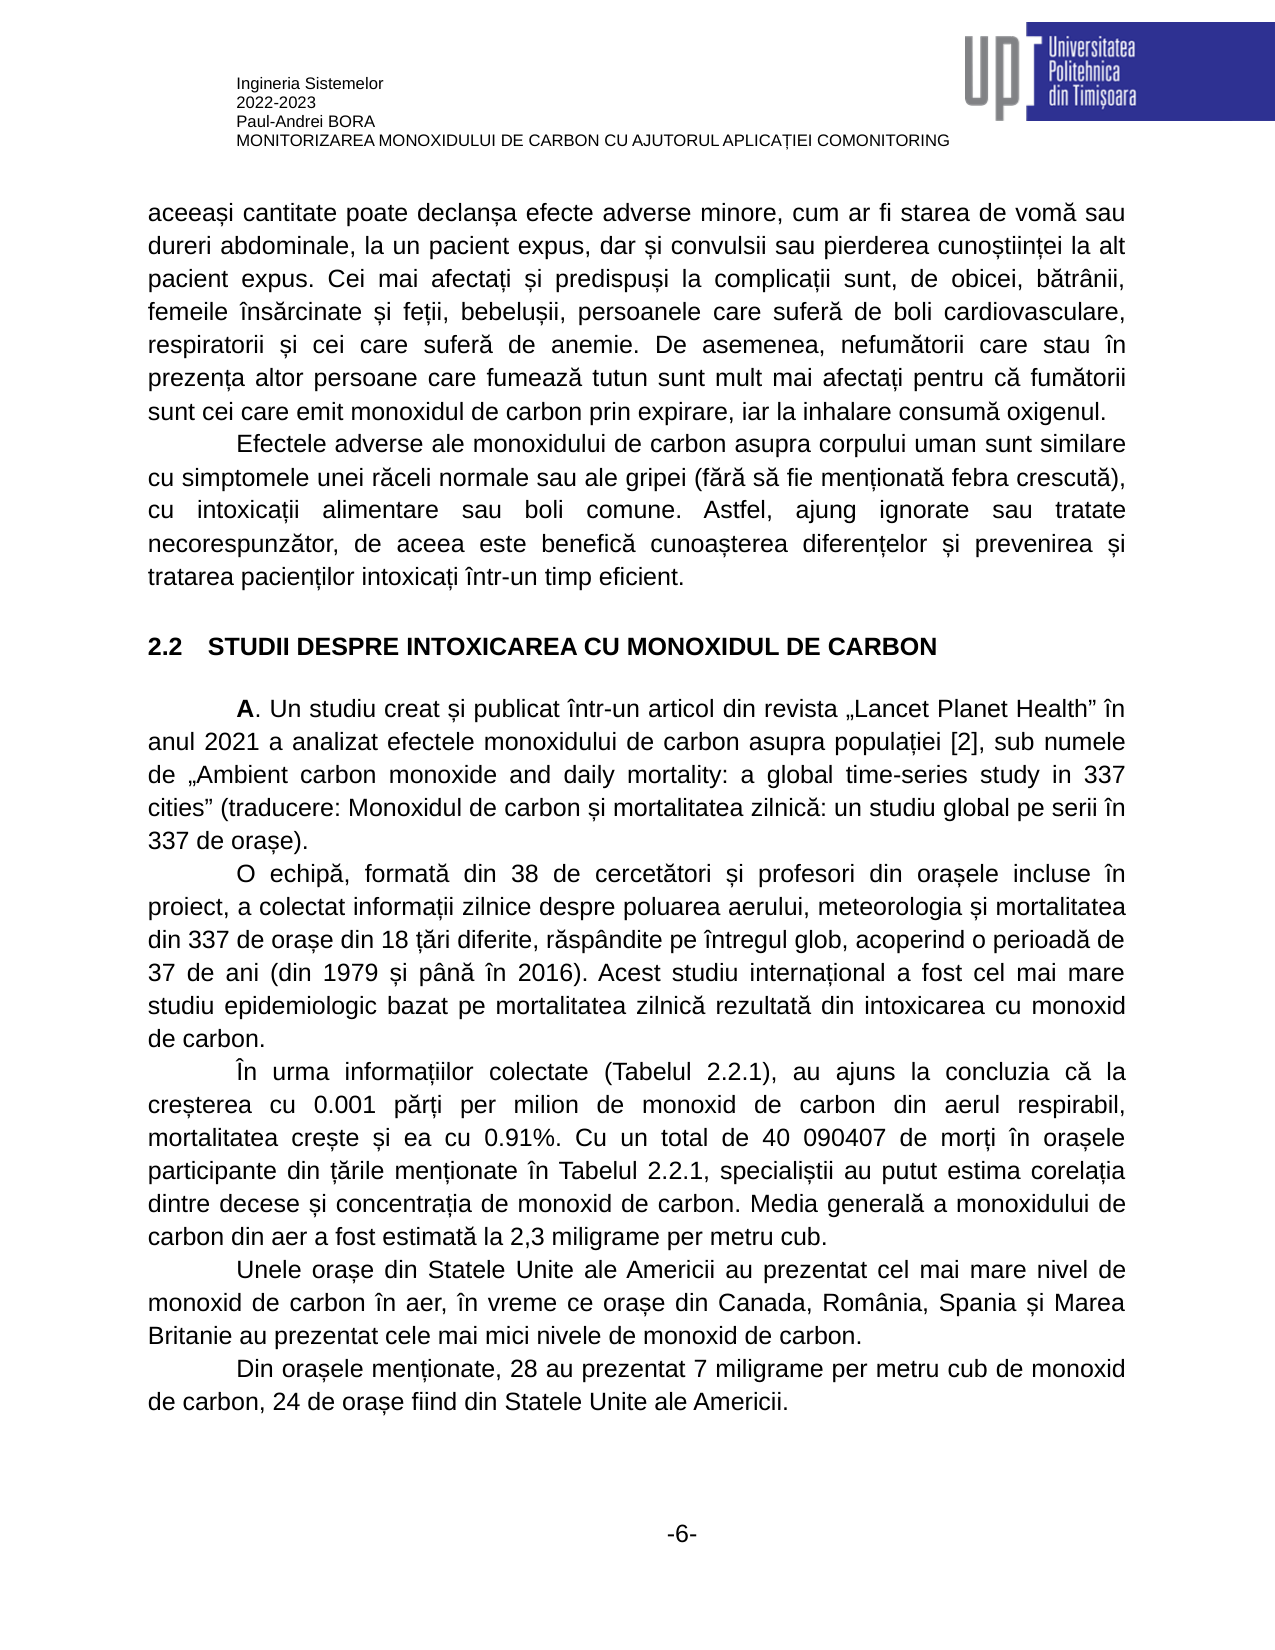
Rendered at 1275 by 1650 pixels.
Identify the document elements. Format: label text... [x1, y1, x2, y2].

text În urma informațiilor colectate (Tabelul 2.2.1), au ajuns la concluzia că la creșterea cu 0.001 părți per milion de monoxid de carbon din aerul respirabil, mortalitatea crește și ea cu 0.91%. Cu un total de 40 090407 de morți în orașele participante din țările menționate în Tabelul 2.2.1, specialiștii au putut estima corelația dintre decese și concentrația de monoxid de carbon. Media generală a monoxidului de carbon din aer a fost estimată la 2,3 miligrame per metru cub. [148, 1057, 1127, 1251]
subtitle STUDII DESPRE INTOXICAREA CU MONOXIDUL DE CARBON [148, 632, 1127, 661]
text Din orașele menționate, 28 au prezentat 7 miligrame per metru cub de monoxid de carbon, 24 de orașe fiind din Statele Unite ale Americii. [148, 1354, 1127, 1416]
text Unele orașe din Statele Unite ale Americii au prezentat cel mai mare nivel de monoxid de carbon în aer, în vreme ce orașe din Canada, România, Spania și Marea Britanie au prezentat cele mai mici nivele de monoxid de carbon. [148, 1255, 1127, 1350]
text O echipă, formată din 38 de cercetători și profesori din orașele incluse în proiect, a colectat informații zilnice despre poluarea aerului, meteorologia și mortalitatea din 337 de orașe din 18 țări diferite, răspândite pe întregul glob, acoperind o perioadă de 37 de ani (din 1979 și până în 2016). Acest studiu internațional a fost cel mai mare studiu epidemiologic bazat pe mortalitatea zilnică rezultată din intoxicarea cu monoxid de carbon. [148, 859, 1127, 1052]
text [148, 198, 1127, 425]
text Efectele adverse ale monoxidului de carbon asupra corpului uman sunt similare cu simptomele unei răceli normale sau ale gripei (fără să fie menționată febra crescută), cu intoxicații alimentare sau boli comune. Astfel, ajung ignorate sau tratate necorespunzător, de aceea este benefică cunoașterea diferențelor și prevenirea și tratarea pacienților intoxicați într-un timp eficient. [148, 429, 1127, 590]
text A. Un studiu creat și publicat într-un articol din revista „Lancet Planet Health” în anul 2021 a analizat efectele monoxidului de carbon asupra populației [2], sub numele de „Ambient carbon monoxide and daily mortality: a global time-series study in 337 cities” (traducere: Monoxidul de carbon și mortalitatea zilnică: un studiu global pe serii în 337 de orașe). [148, 693, 1127, 854]
picture [965, 22, 1275, 121]
